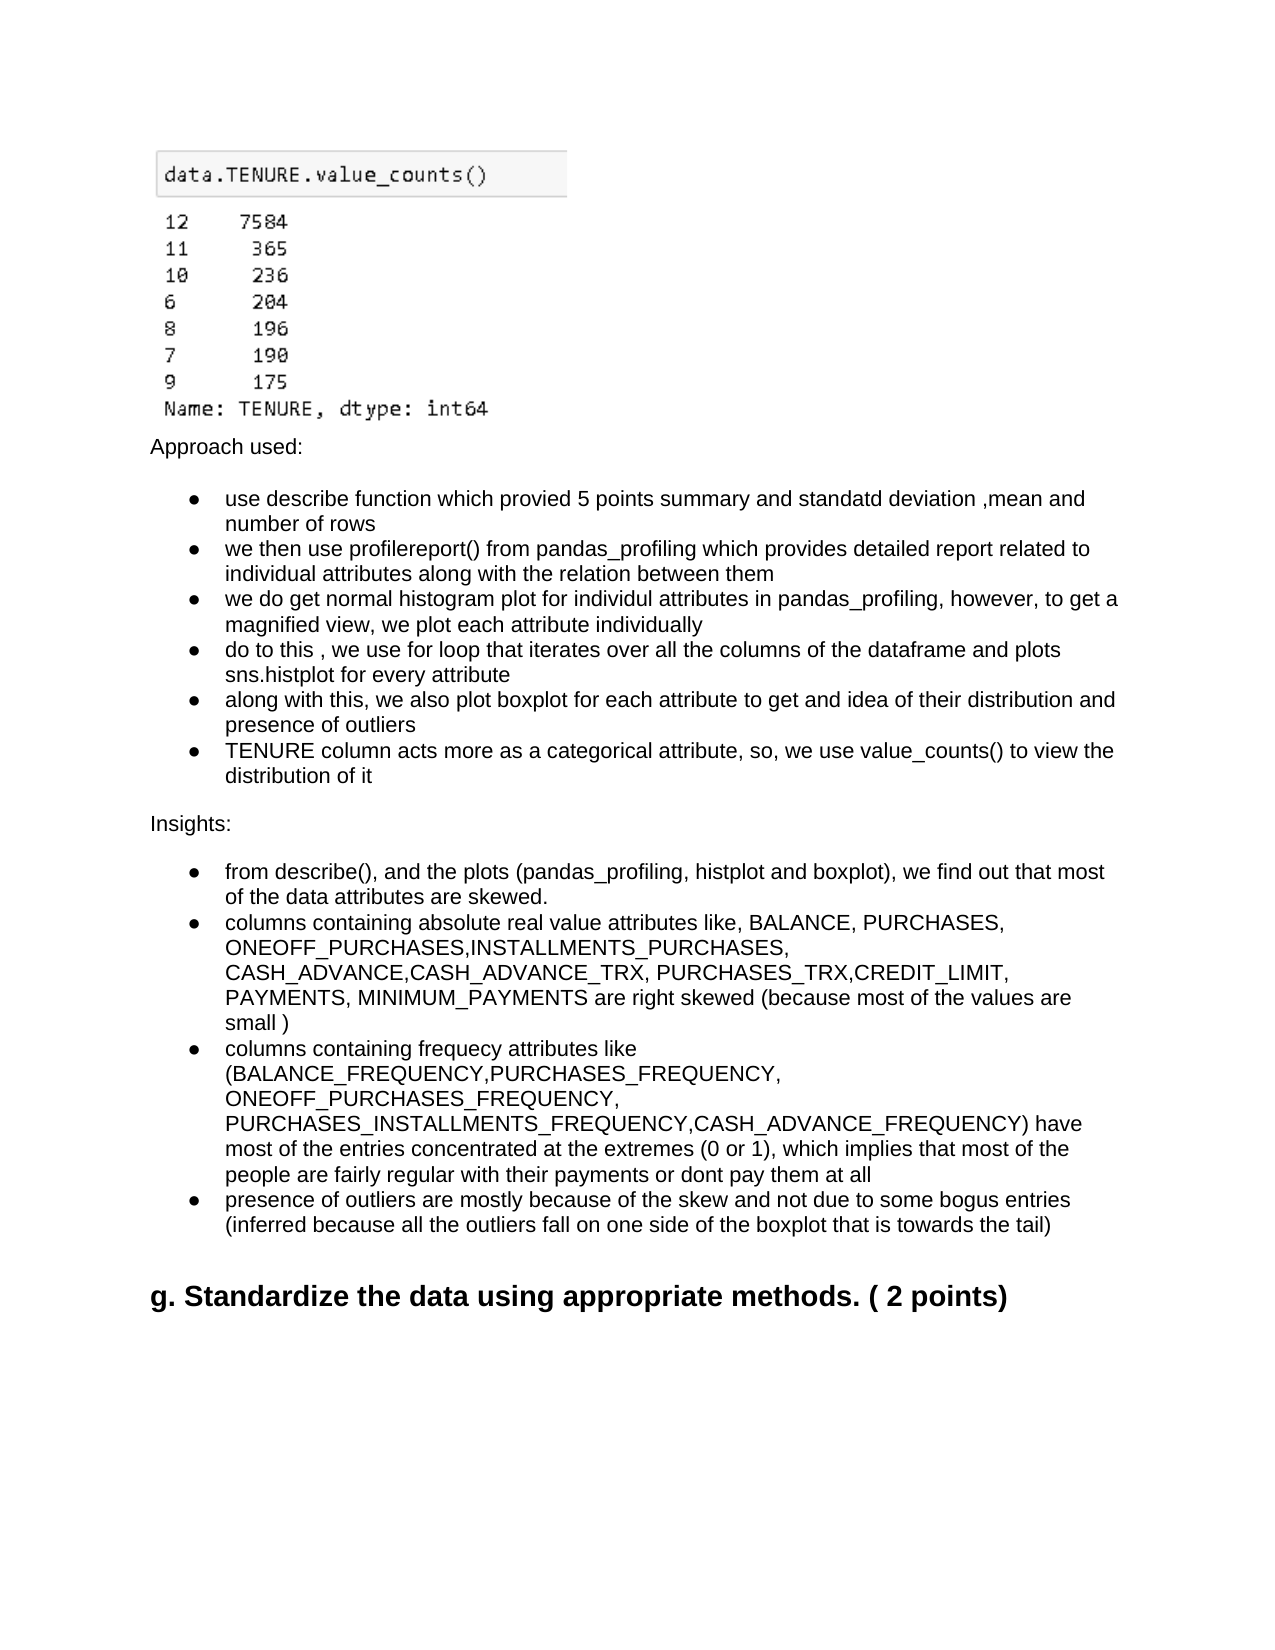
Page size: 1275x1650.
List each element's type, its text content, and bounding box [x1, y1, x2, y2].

text Approach used: [150, 433, 1125, 459]
list we then use profilereport() from pandas_profiling which provides detailed report related to individual attributes along with the relation between them [187, 536, 1125, 586]
list presence of outliers are mostly because of the skew and not due to some bogus entries (inferred because all the outliers fall on one side of the boxplot that is towards the tail) [187, 1187, 1125, 1237]
list TENURE column acts more as a categorical attribute, so, we use value_counts() to view the distribution of it [187, 737, 1125, 788]
picture [150, 150, 568, 430]
text g. Standardize the data using appropriate methods. ( 2 points) [150, 1279, 1125, 1313]
list use describe function which provied 5 points summary and standatd deviation ,mean and number of rows [187, 485, 1125, 536]
list from describe(), and the plots (pandas_profiling, histplot and boxplot), we find out that most of the data attributes are skewed. [187, 859, 1125, 909]
text Insights: [150, 811, 1125, 836]
list along with this, we also plot boxplot for each attribute to get and idea of their distribution and presence of outliers [187, 687, 1125, 737]
list columns containing absolute real value attributes like, BALANCE, PURCHASES, ONEOFF_PURCHASES,INSTALLMENTS_PURCHASES, CASH_ADVANCE,CASH_ADVANCE_TRX, PURCHASES_TRX,CREDIT_LIMIT, PAYMENTS, MINIMUM_PAYMENTS are right skewed (because most of the values are small ) [187, 909, 1125, 1035]
list columns containing frequecy attributes like (BALANCE_FREQUENCY,PURCHASES_FREQUENCY, ONEOFF_PURCHASES_FREQUENCY, PURCHASES_INSTALLMENTS_FREQUENCY,CASH_ADVANCE_FREQUENCY) have most of the entries concentrated at the extremes (0 or 1), which implies that most of the people are fairly regular with their payments or dont pay them at all [187, 1035, 1125, 1187]
list do to this , we use for loop that iterates over all the columns of the dataframe and plots sns.histplot for every attribute [187, 637, 1125, 687]
list we do get normal histogram plot for individul attributes in pandas_profiling, however, to get a magnified view, we plot each attribute individually [187, 586, 1125, 637]
